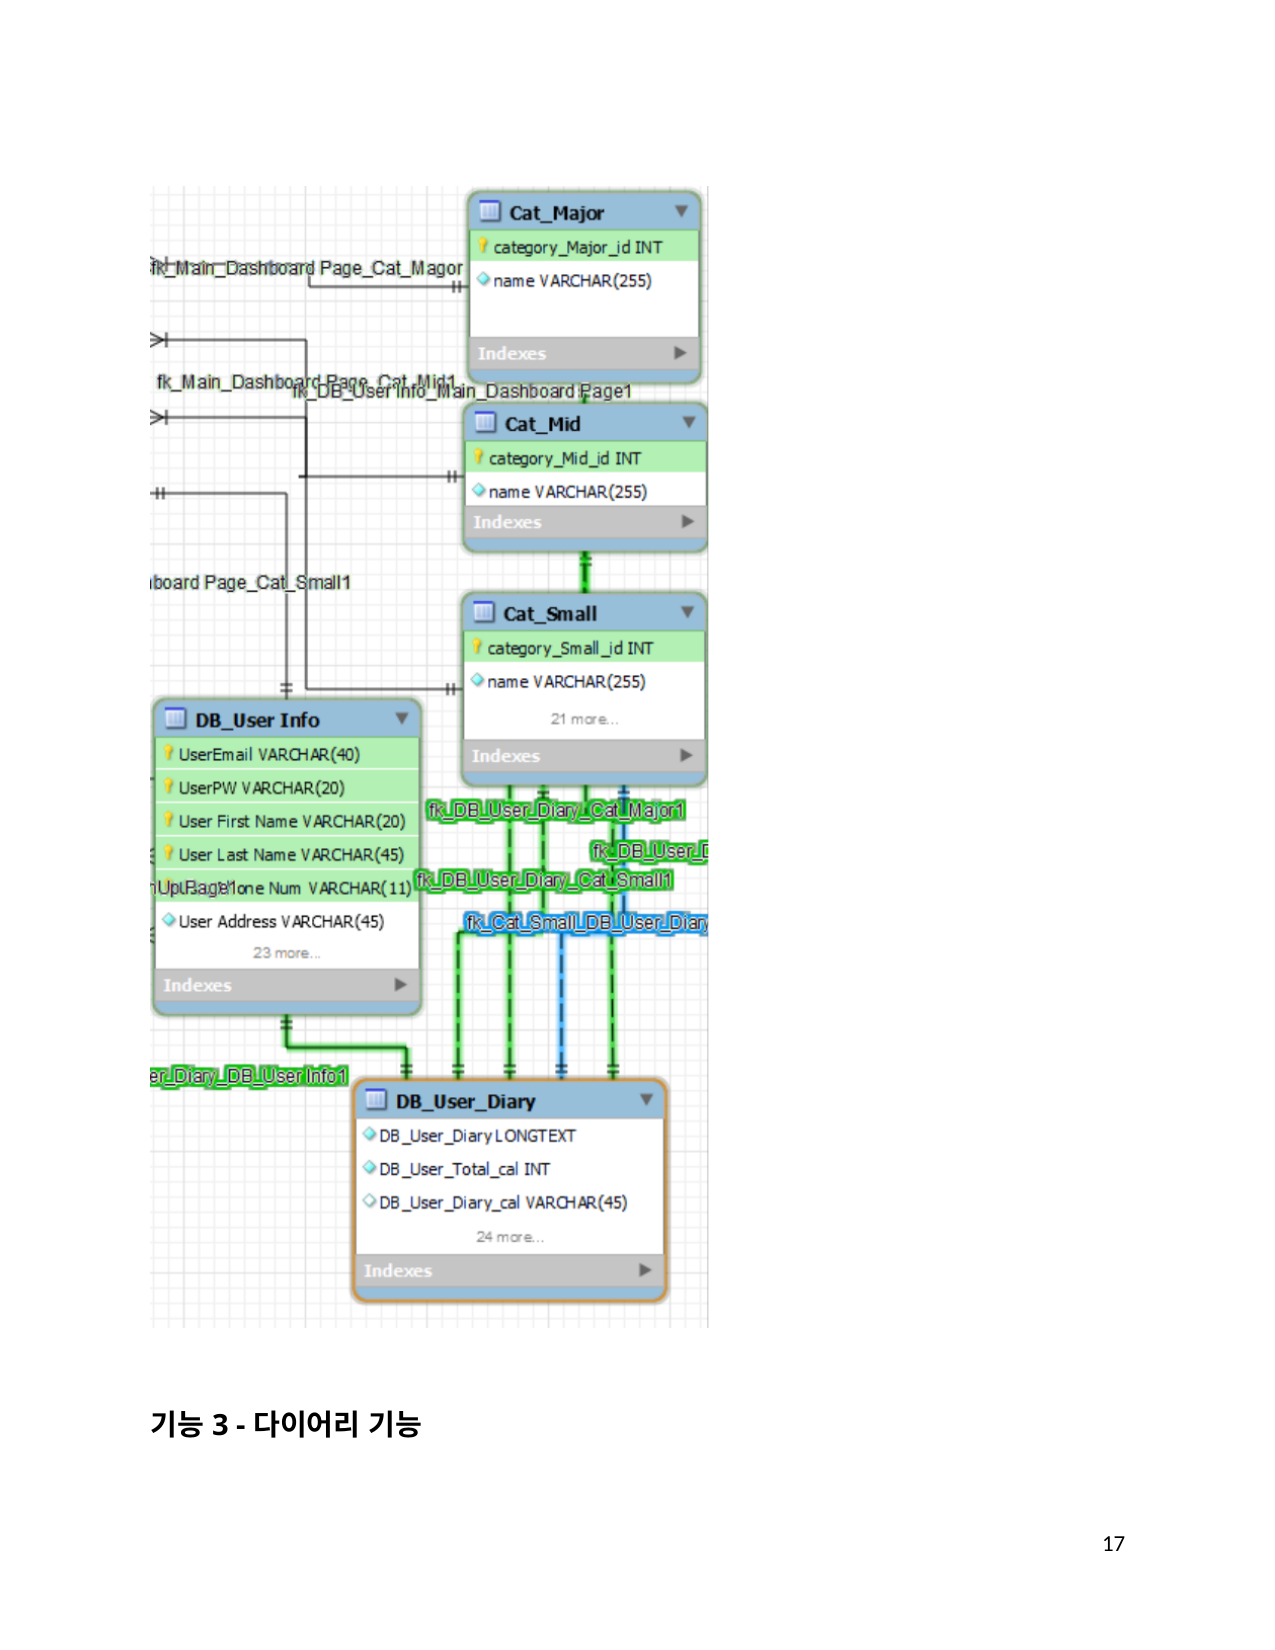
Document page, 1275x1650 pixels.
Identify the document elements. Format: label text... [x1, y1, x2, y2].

text 기능 3 - 다이어리 기능 [150, 1401, 1125, 1444]
picture [150, 186, 709, 1328]
